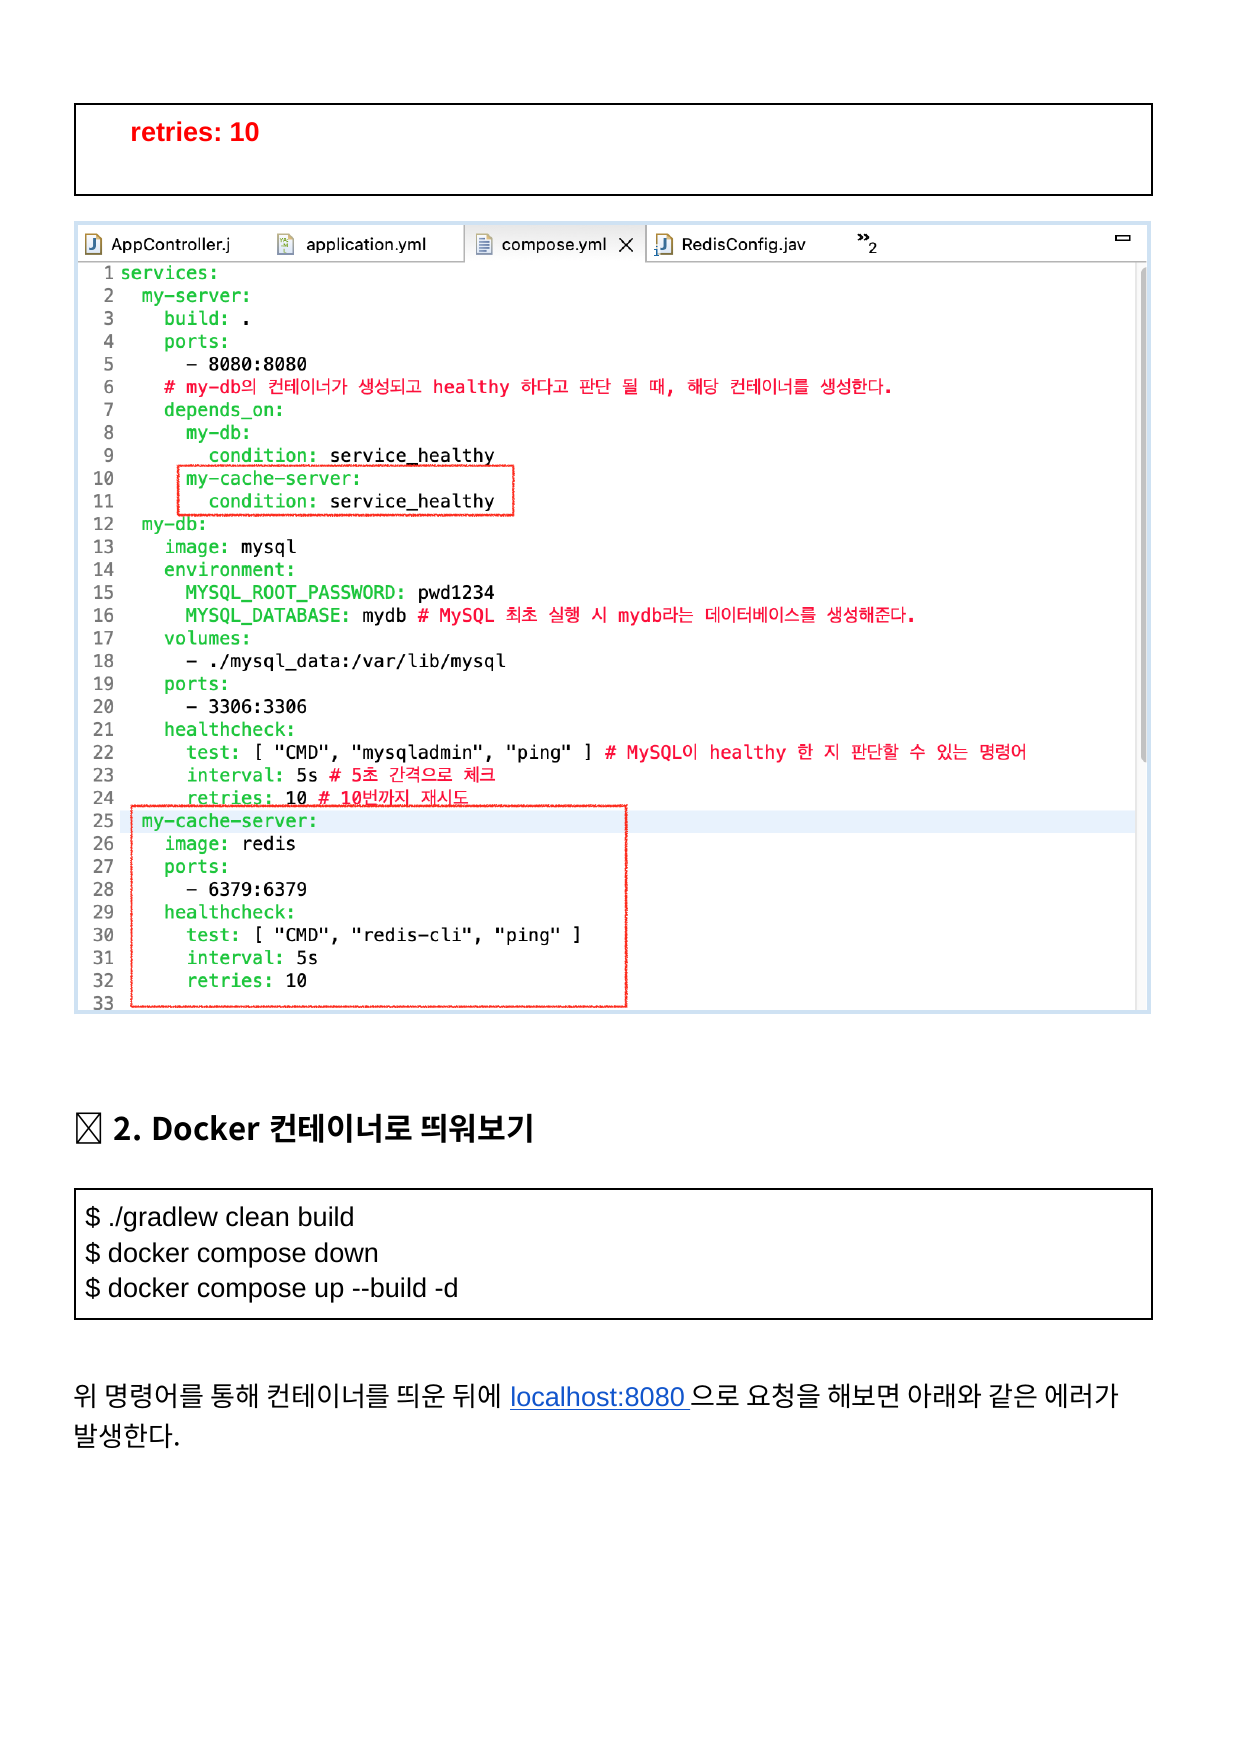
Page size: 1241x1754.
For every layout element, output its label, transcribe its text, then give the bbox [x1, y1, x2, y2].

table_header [76, 105, 1151, 193]
subtitle ✅ 2. Docker 컨테이너로 띄워보기 [74, 1104, 1151, 1149]
picture [78, 225, 1147, 1010]
text 위 명령어를 통해 컨테이너를 띄운 뒤에 localhost:8080으로 요청을 해보면 아래와 같은 에러가 발생한다. [74, 1375, 1151, 1454]
table_header $ ./gradlew clean build $ docker compose down $ docker compose up --build -d [76, 1190, 1151, 1318]
